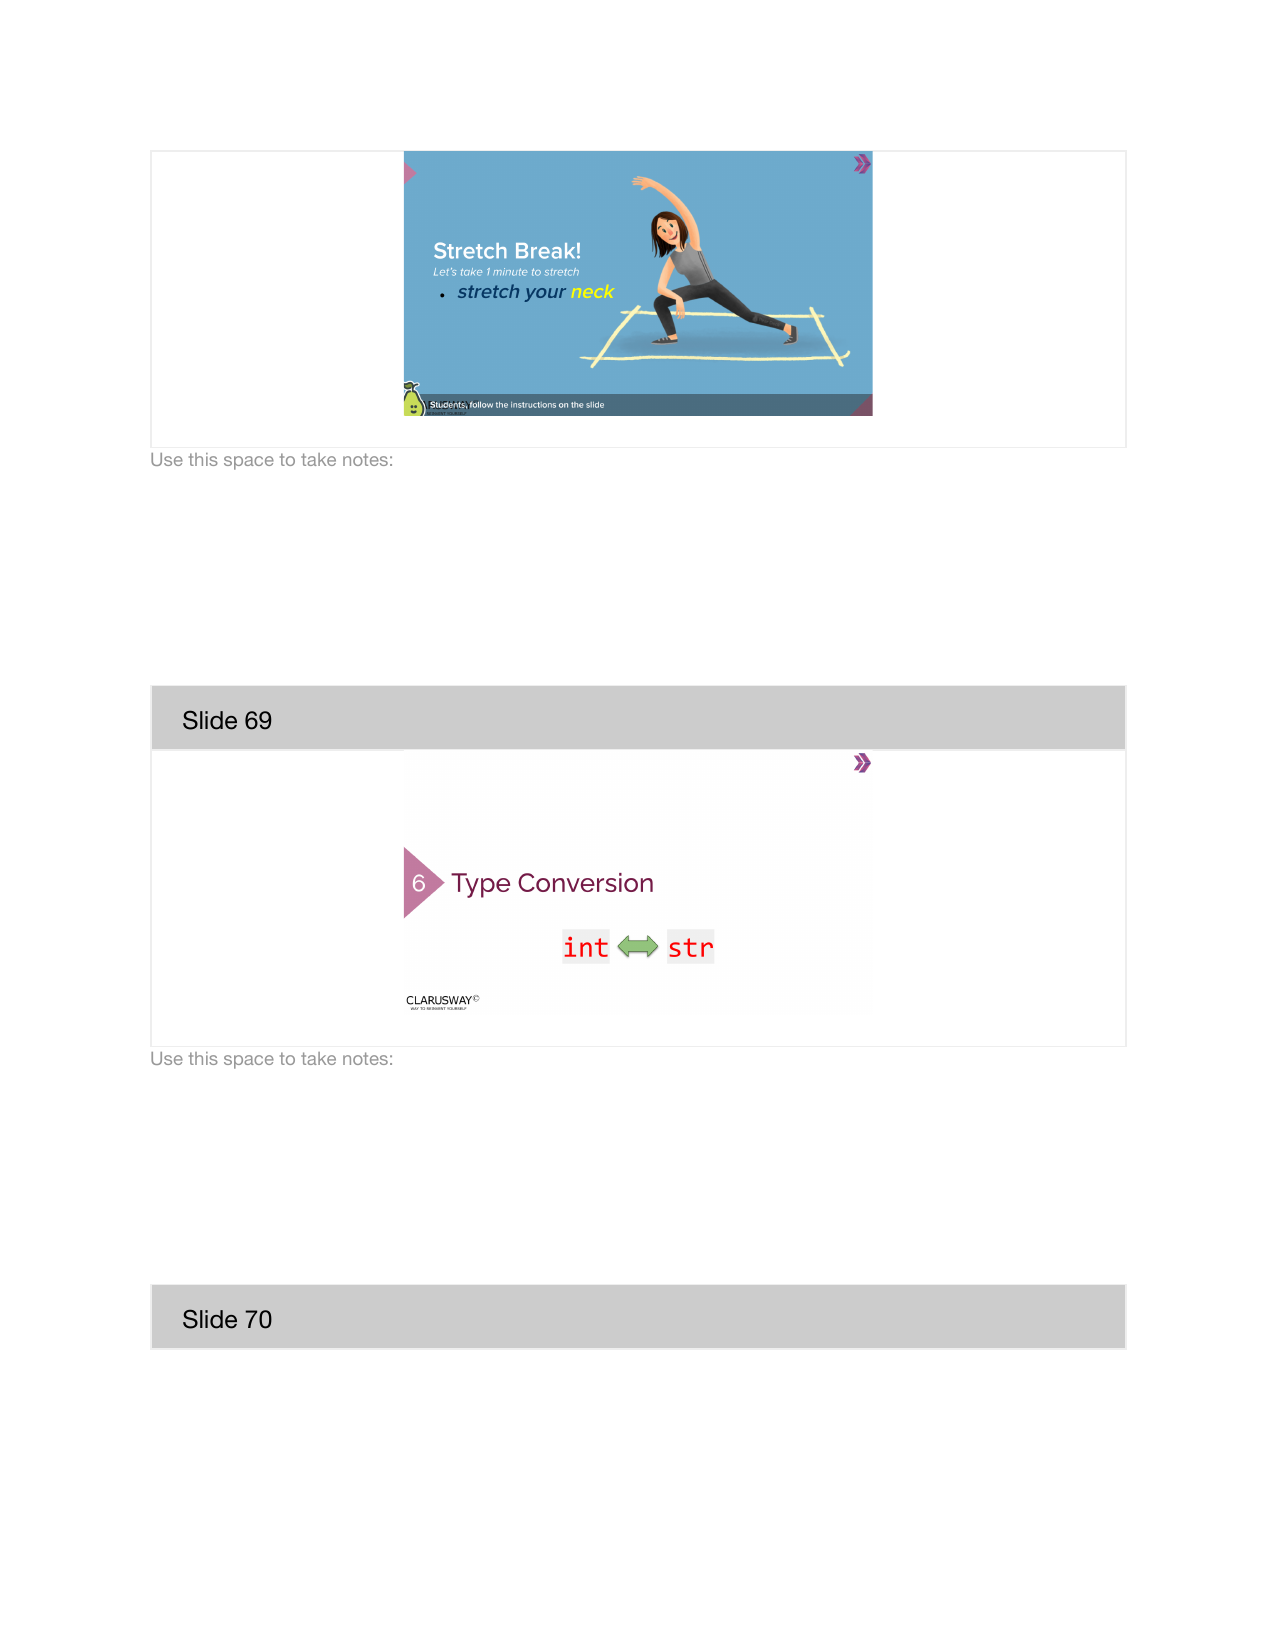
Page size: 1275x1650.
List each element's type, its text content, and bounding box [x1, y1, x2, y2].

table_header Slide 69 [152, 686, 1125, 749]
picture [403, 750, 873, 1015]
table_cell [152, 751, 1125, 1046]
text Use this space to take notes: [150, 1047, 1125, 1071]
picture [403, 151, 873, 416]
text Use this space to take notes: [150, 448, 1125, 472]
table_header Slide 70 [152, 1285, 1125, 1348]
table_cell [152, 152, 1125, 447]
